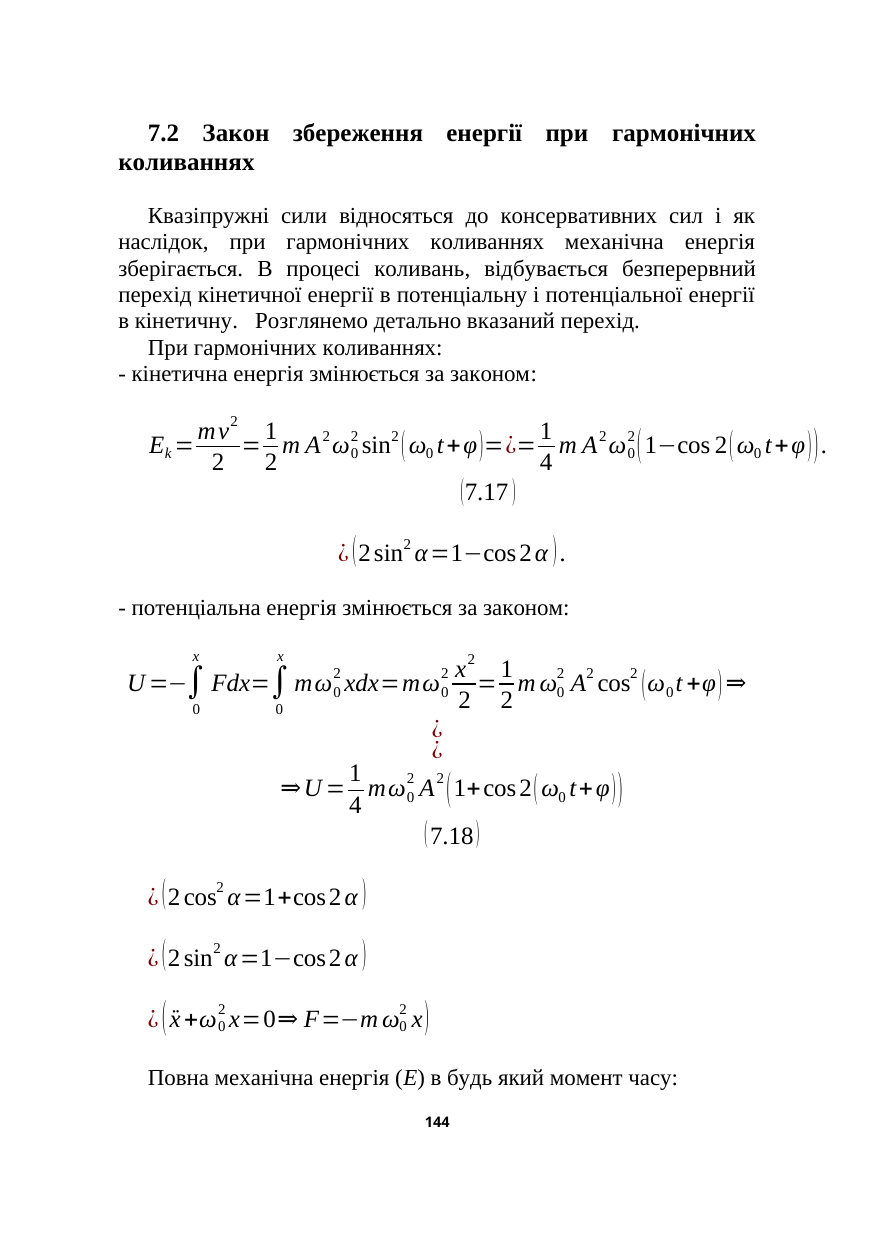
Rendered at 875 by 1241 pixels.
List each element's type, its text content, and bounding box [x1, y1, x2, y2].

text При гармонічних коливаннях: [118, 334, 756, 360]
text 7.2 Закон збереження енергії при гармонічних коливаннях [118, 118, 756, 176]
text - кінетична енергія змінюється за законом: [118, 360, 756, 386]
text - потенціальна енергія змінюється за законом: [118, 594, 756, 621]
text Квазіпружні сили відносяться до консервативних сил і як наслідок, при гармонічних коливаннях механічна енергія зберігається. В процесі коливань, відбувається безперервний перехід кінетичної енергії в потенціальну і потенціальної енергії в кінетичну. Розглянемо детально вказаний перехід. [118, 202, 756, 334]
text Повна механічна енергія (Е) в будь який момент часу: [118, 1064, 756, 1090]
